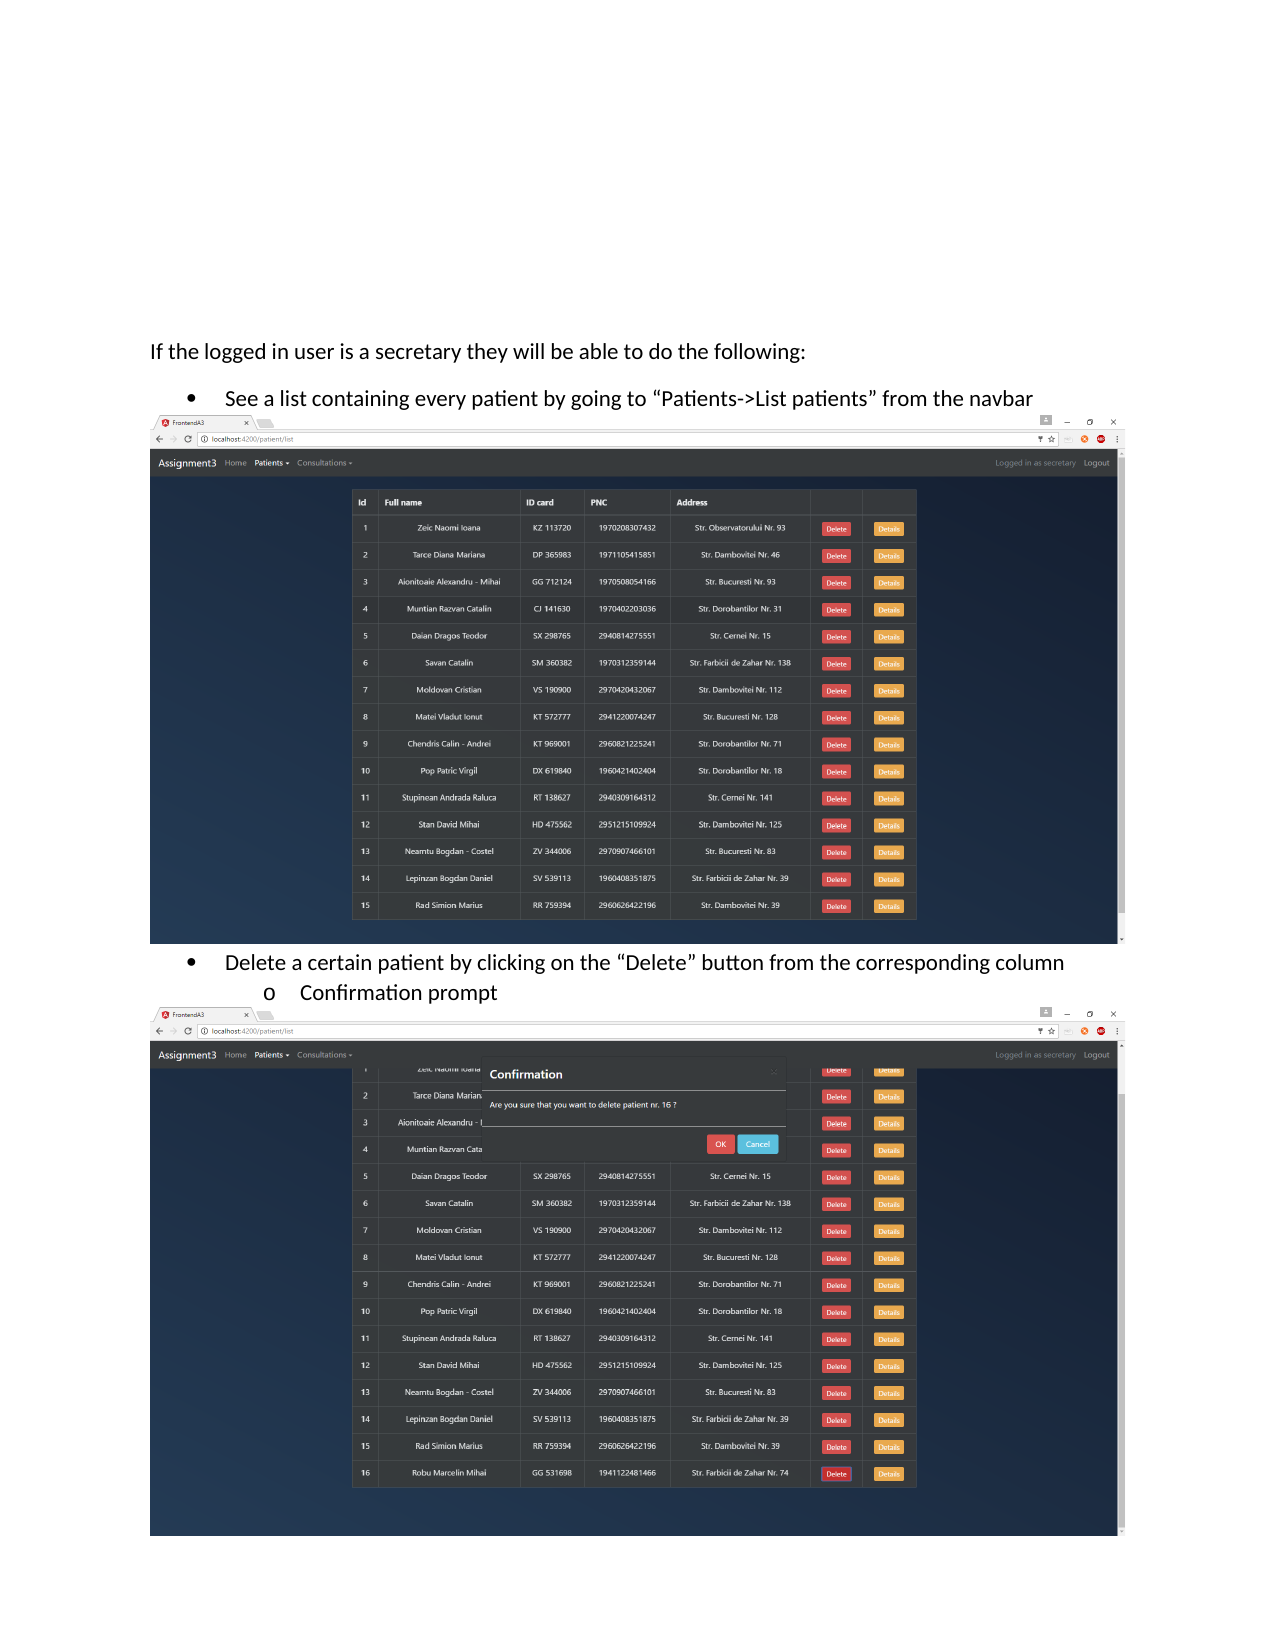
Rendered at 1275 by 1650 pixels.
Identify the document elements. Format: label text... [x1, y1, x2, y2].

list See a list containing every patient by going to “Patients->List patients” from the navbar [187, 384, 1125, 412]
text If the logged in user is a secretary they will be able to do the following: [150, 337, 1125, 366]
list Confirmation prompt [262, 978, 1125, 1007]
picture [150, 415, 1125, 944]
picture [150, 1007, 1125, 1536]
list Delete a certain patient by clicking on the “Delete” button from the corresponding column [187, 944, 1125, 976]
